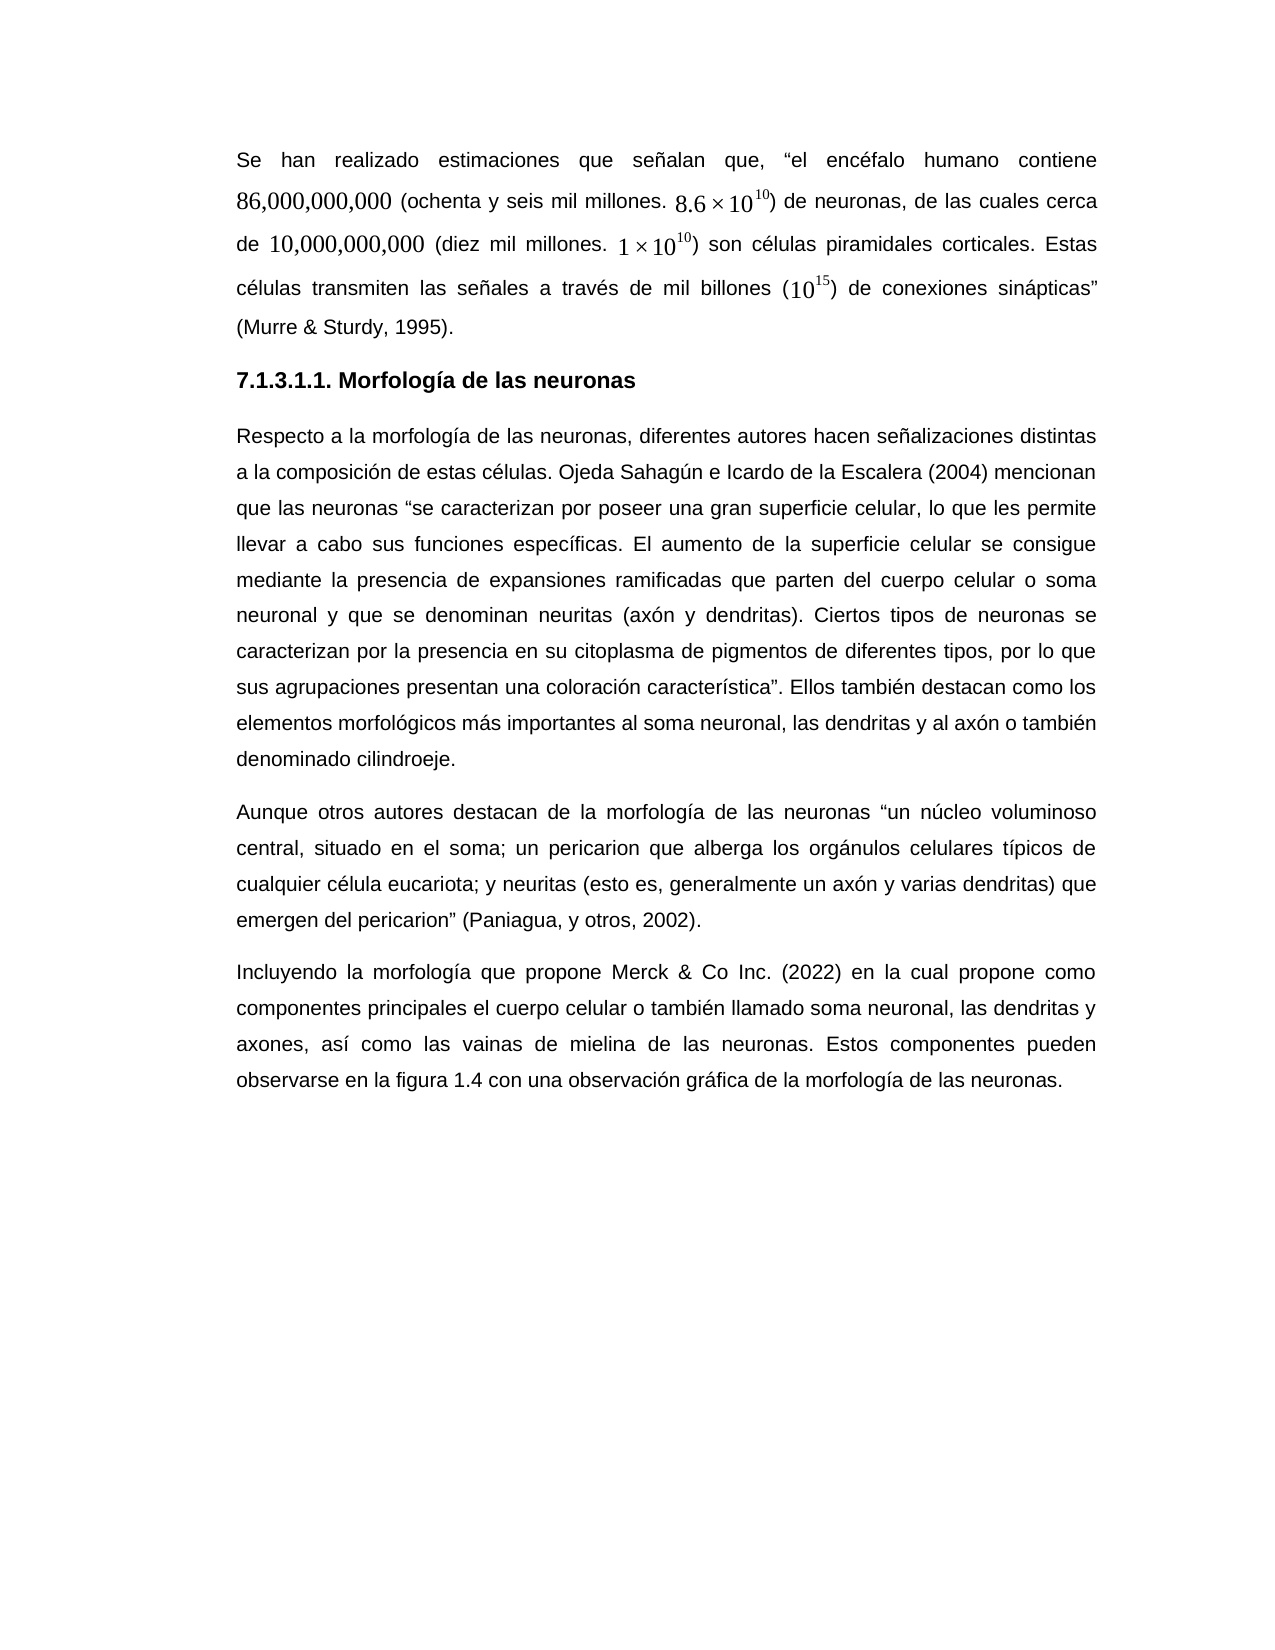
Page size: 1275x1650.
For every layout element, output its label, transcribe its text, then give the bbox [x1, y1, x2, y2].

text Aunque otros autores destacan de la morfología de las neuronas “un núcleo voluminoso central, situado en el soma; un pericarion que alberga los orgánulos celulares típicos de cualquier célula eucariota; y neuritas (esto es, generalmente un axón y varias dendritas) que emergen del pericarion” . [236, 800, 1098, 931]
text Respecto a la morfología de las neuronas, diferentes autores hacen señalizaciones distintas a la composición de estas células. Ojeda Sahagún e Icardo de la Escalera (2004) mencionan que las neuronas “se caracterizan por poseer una gran superficie celular, lo que les permite llevar a cabo sus funciones específicas. El aumento de la superficie celular se consigue mediante la presencia de expansiones ramificadas que parten del cuerpo celular o soma neuronal y que se denominan neuritas (axón y dendritas). Ciertos tipos de neuronas se caracterizan por la presencia en su citoplasma de pigmentos de diferentes tipos, por lo que sus agrupaciones presentan una coloración característica”. Ellos también destacan como los elementos morfológicos más importantes al soma neuronal, las dendritas y al axón o también denominado cilindroeje. [236, 424, 1098, 771]
text 7.1.3.1.1. Morfología de las neuronas [236, 367, 1098, 394]
text Se han realizado estimaciones que señalan que, “el encéfalo humano contiene (ochenta y seis mil millones. ) de neuronas, de las cuales cerca de (diez mil millones. ) son células piramidales corticales. Estas células transmiten las señales a través de mil billones () de conexiones sinápticas” . [236, 148, 1098, 339]
text Incluyendo la morfología que propone Merck & Co Inc. (2022) en la cual propone como componentes principales el cuerpo celular o también llamado soma neuronal, las dendritas y axones, así como las vainas de mielina de las neuronas. Estos componentes pueden observarse en la figura 1.4 con una observación gráfica de la morfología de las neuronas. [236, 960, 1098, 1092]
